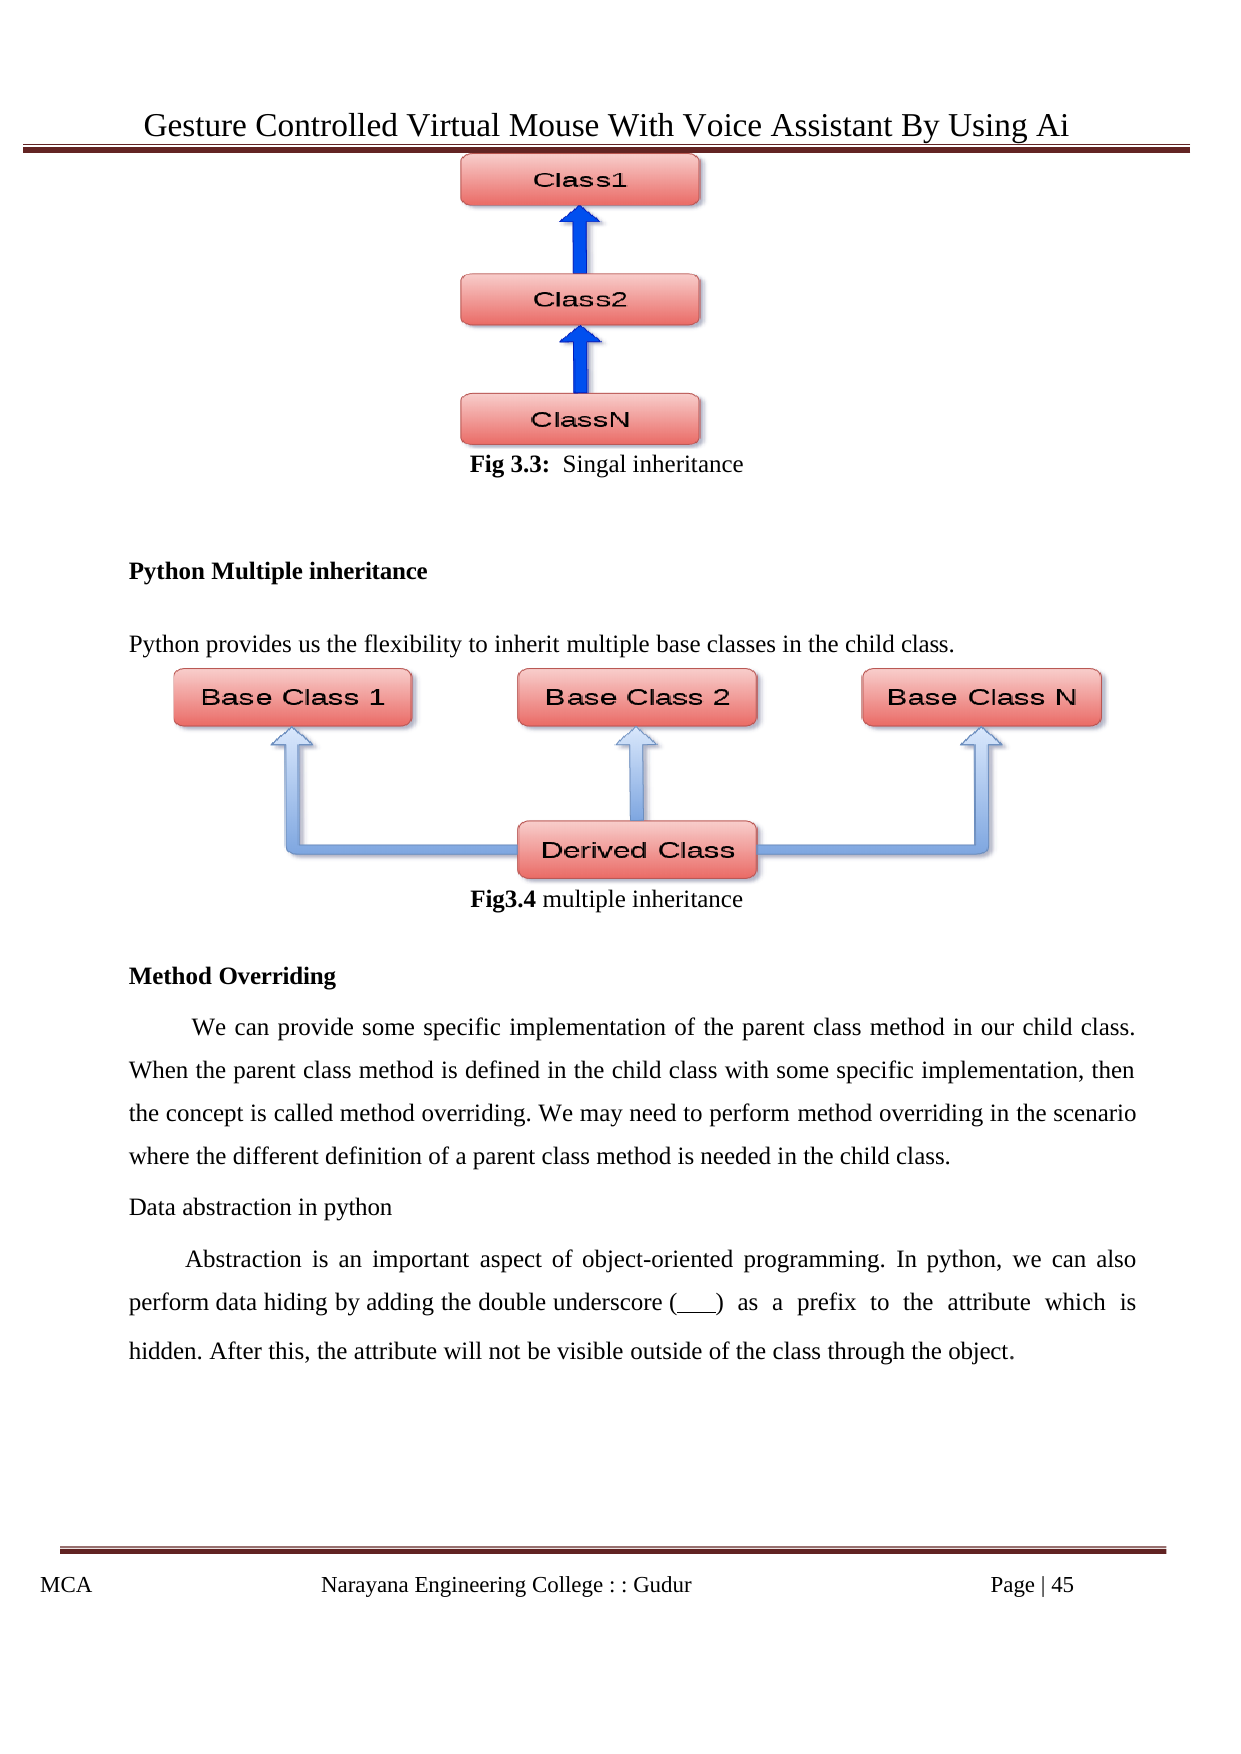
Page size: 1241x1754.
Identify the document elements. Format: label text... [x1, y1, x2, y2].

text Python provides us the flexibility to inherit multiple base classes in the child class. [128, 629, 1190, 658]
text Python Multiple inheritance [128, 556, 1190, 585]
text Fig 3.3: Singal inheritance [23, 449, 1190, 478]
picture [459, 153, 709, 449]
text Method Overriding [128, 961, 1190, 990]
text Abstraction is an important aspect of object-oriented programming. In python, we can also perform data hiding by adding the double underscore ( ) as a prefix to the attribute which is hidden. After this, the attribute will not be visible outside of the class through the object. [128, 1244, 1137, 1366]
text Fig3.4 multiple inheritance [23, 665, 1190, 913]
text Data abstraction in python [128, 1192, 1190, 1221]
text We can provide some specific implementation of the parent class method in our child class. When the parent class method is defined in the child class with some specific implementation, then the concept is called method overriding. We may need to perform method overriding in the scenario where the different definition of a parent class method is needed in the child class. [128, 1012, 1137, 1170]
